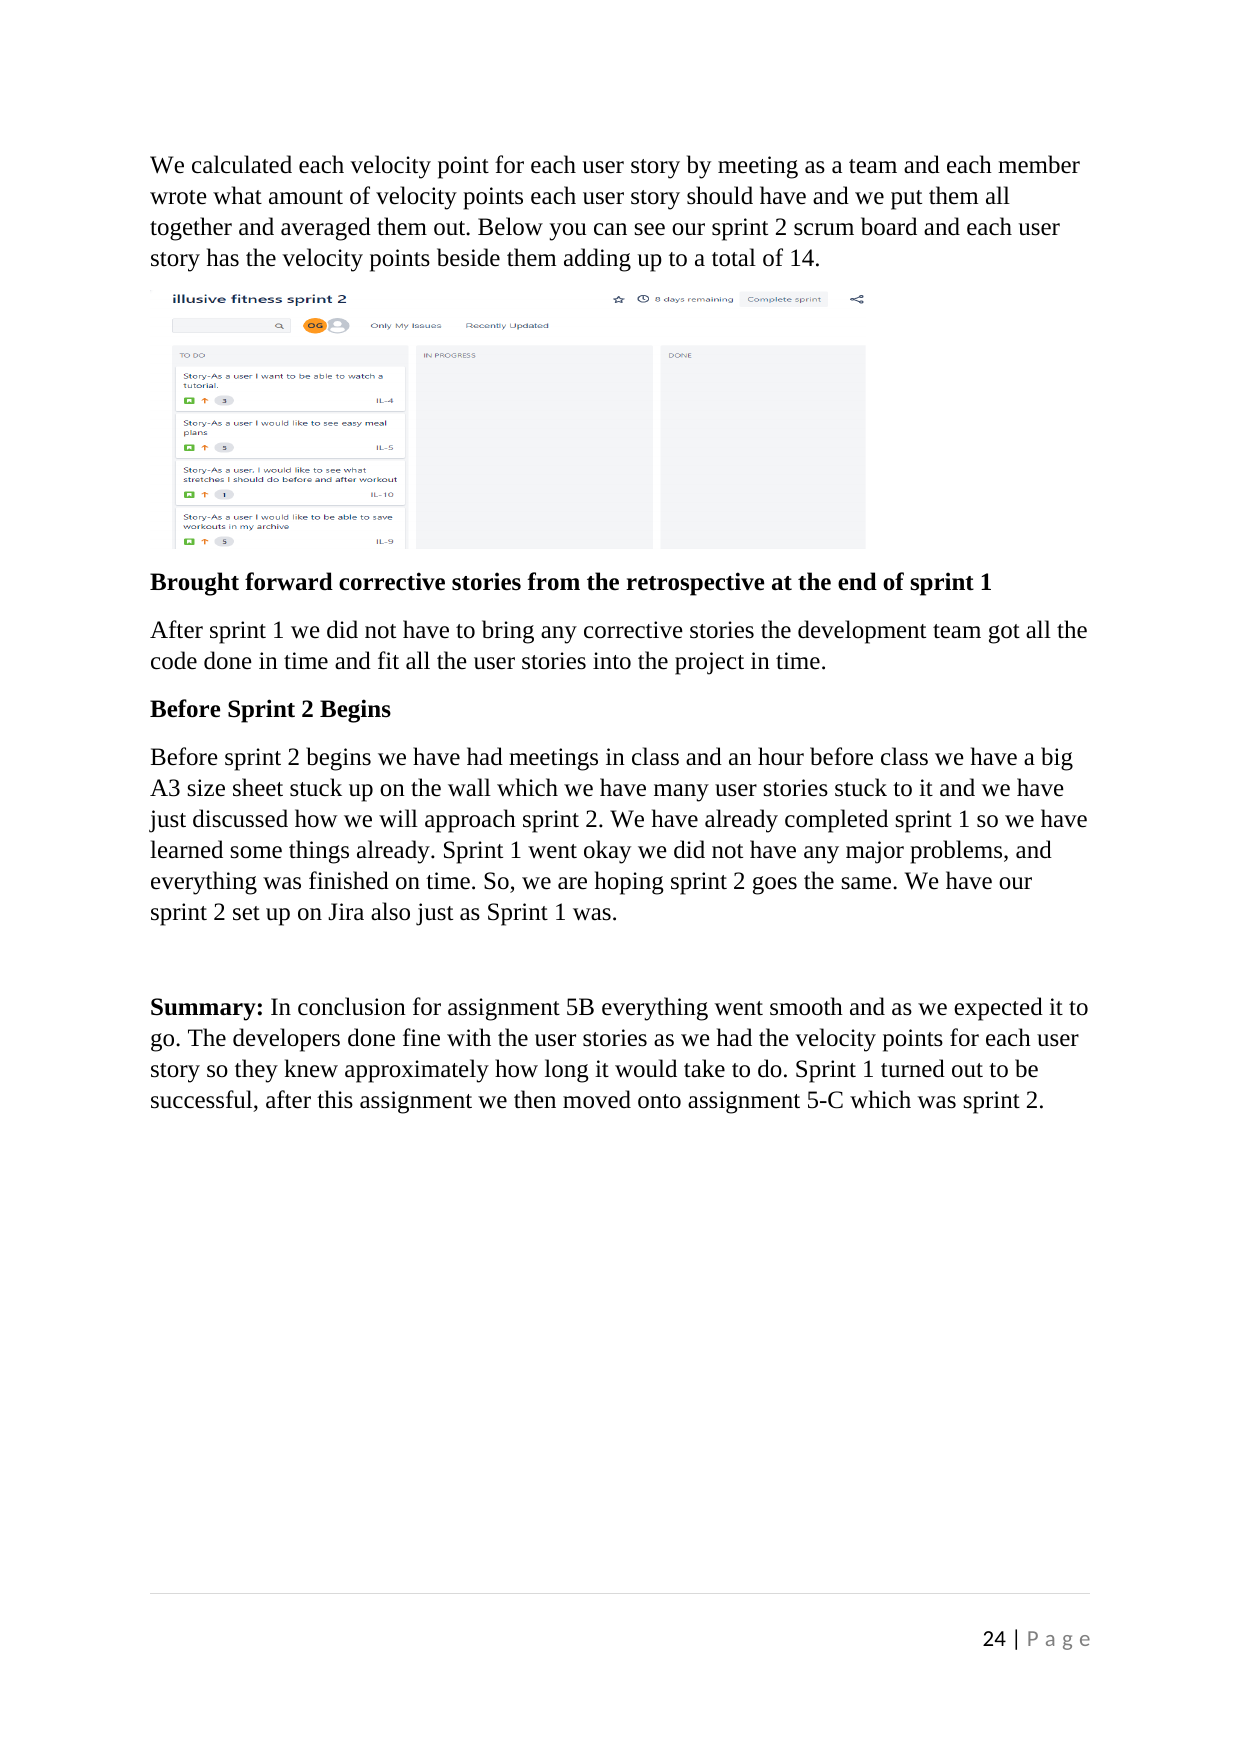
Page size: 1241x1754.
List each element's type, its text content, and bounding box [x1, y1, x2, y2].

text After sprint 1 we did not have to bring any corrective stories the development team got all the code done in time and fit all the user stories into the project in time. [150, 615, 1090, 675]
text Before Sprint 2 Begins [150, 694, 1090, 723]
text Summary: In conclusion for assignment 5B everything went smooth and as we expected it to go. The developers done fine with the user stories as we had the velocity points for each user story so they knew approximately how long it would take to do. Sprint 1 turned out to be successful, after this assignment we then moved onto assignment 5-C which was sprint 2. [150, 992, 1090, 1114]
text Brought forward corrective stories from the retrospective at the end of sprint 1 [150, 567, 1090, 596]
text Before sprint 2 begins we have had meetings in class and an hour before class we have a big A3 size sheet stuck up on the wall which we have many user stories stuck to it and we have just discussed how we will approach sprint 2. We have already completed sprint 1 so we have learned some things already. Sprint 1 went okay we did not have any major problems, and everything was finished on time. So, we are hoping sprint 2 goes the same. We have our sprint 2 set up on Jira also just as Sprint 1 was. [150, 742, 1090, 926]
text We calculated each velocity point for each user story by meeting as a team and each member wrote what amount of velocity points each user story should have and we put them all together and averaged them out. Below you can see our sprint 2 scrum board and each user story has the velocity points beside them adding up to a total of 14. [150, 150, 1090, 272]
picture [150, 290, 866, 549]
